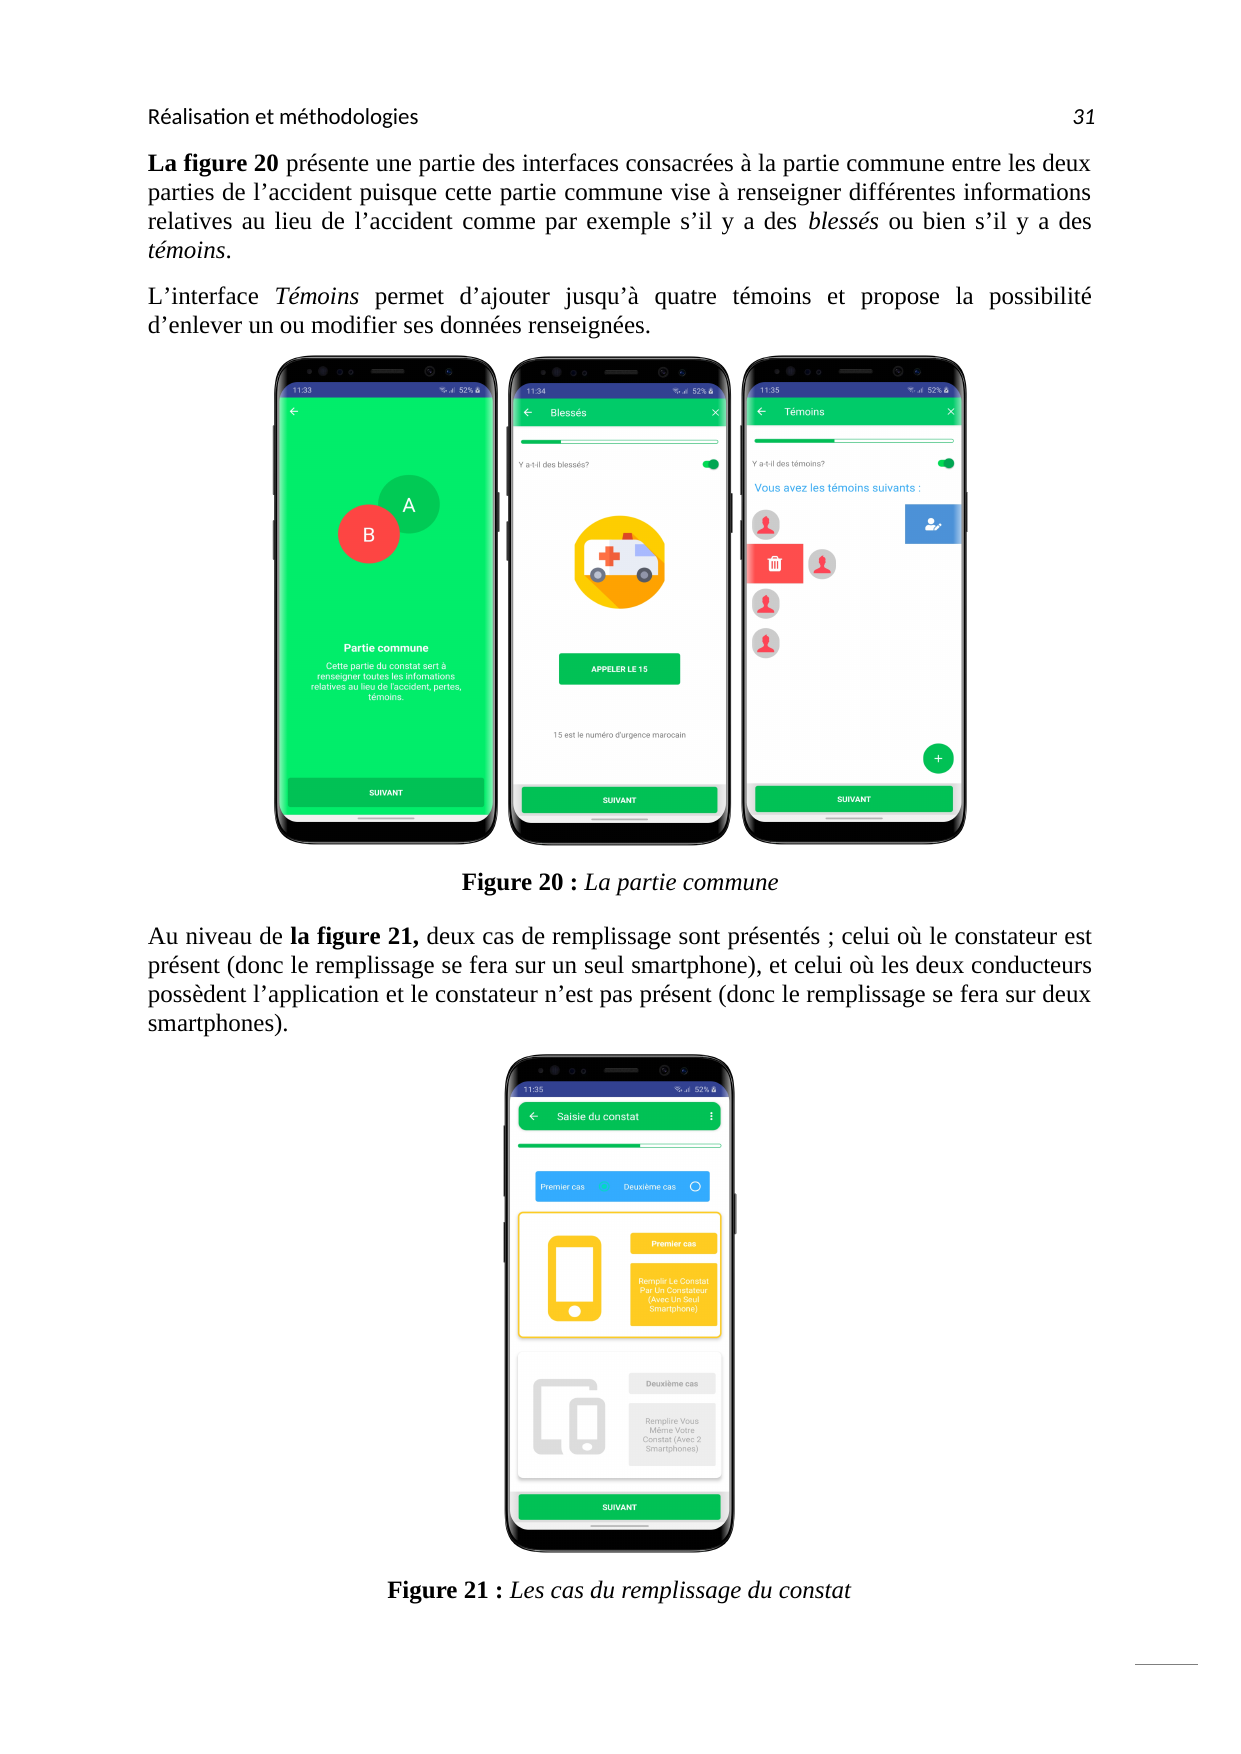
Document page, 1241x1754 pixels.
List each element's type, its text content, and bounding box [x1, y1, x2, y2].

picture [503, 1053, 737, 1554]
text L’interface Témoins permet d’ajouter jusqu’à quatre témoins et propose la possibilité d’enlever un ou modifier ses données renseignées. [148, 281, 1093, 339]
text Figure 21 : Les cas du remplissage du constat [148, 1574, 1093, 1603]
text La figure 20 présente une partie des interfaces consacrées à la partie commune entre les deux parties de l’accident puisque cette partie commune vise à renseigner différentes informations relatives au lieu de l’accident comme par exemple s’il y a des blessés ou bien s’il y a des témoins. [148, 148, 1093, 264]
picture [272, 355, 968, 846]
text Figure 20 : La partie commune [148, 866, 1093, 896]
text Au niveau de la figure 21, deux cas de remplissage sont présentés ; celui où le constateur est présent (donc le remplissage se fera sur un seul smartphone), et celui où les deux conducteurs possèdent l’application et le constateur n’est pas présent (donc le remplissage se fera sur deux smartphones). [148, 921, 1093, 1037]
